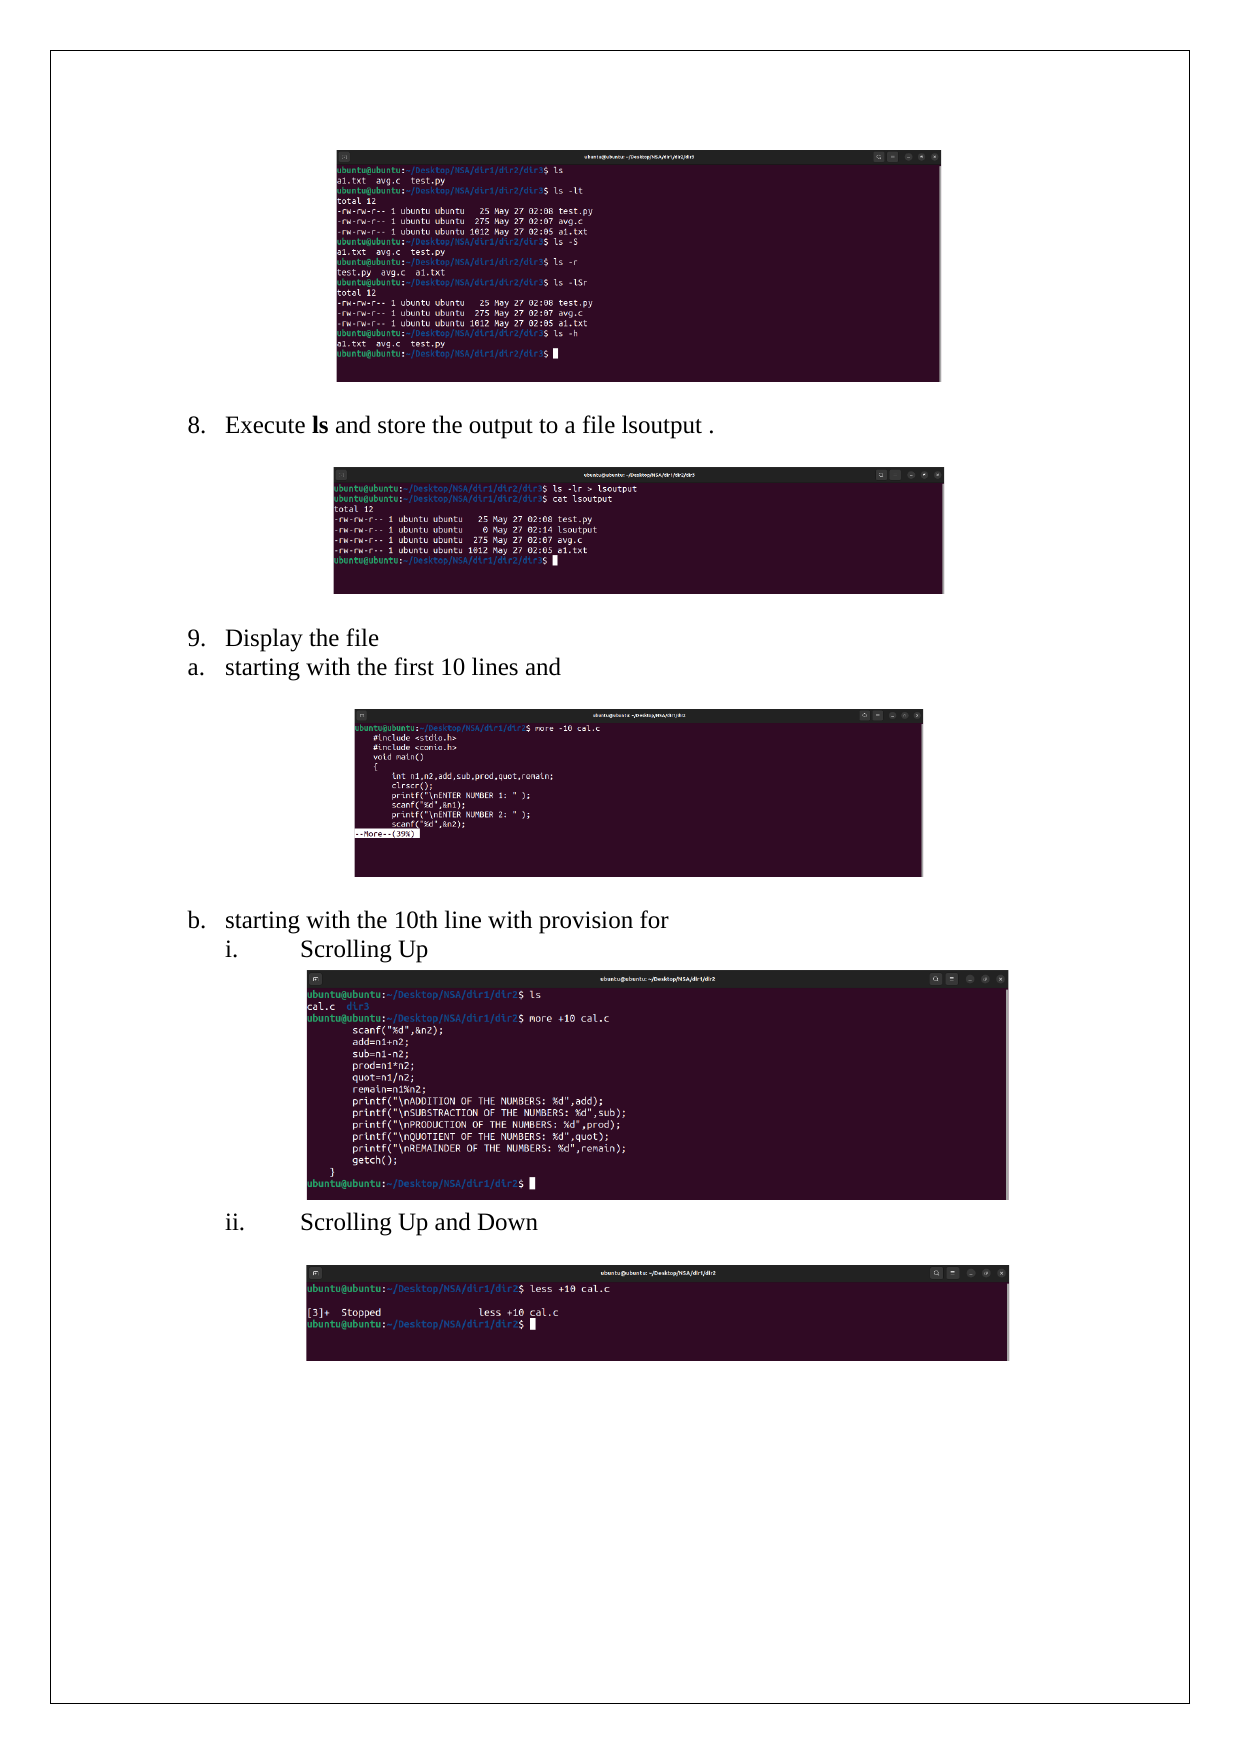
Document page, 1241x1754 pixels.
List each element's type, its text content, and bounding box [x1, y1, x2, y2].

list Scrolling Up [225, 934, 1090, 962]
picture [354, 709, 924, 877]
picture [306, 970, 1009, 1200]
list Display the file [187, 623, 1090, 652]
list starting with the 10th line with provision for [187, 905, 1090, 934]
list Execute ls and store the output to a file lsoutput . [187, 410, 1090, 439]
picture [336, 150, 942, 382]
picture [306, 1265, 1010, 1361]
list Scrolling Up and Down [225, 1207, 1090, 1236]
list starting with the first 10 lines and [187, 652, 1090, 680]
picture [333, 467, 945, 594]
